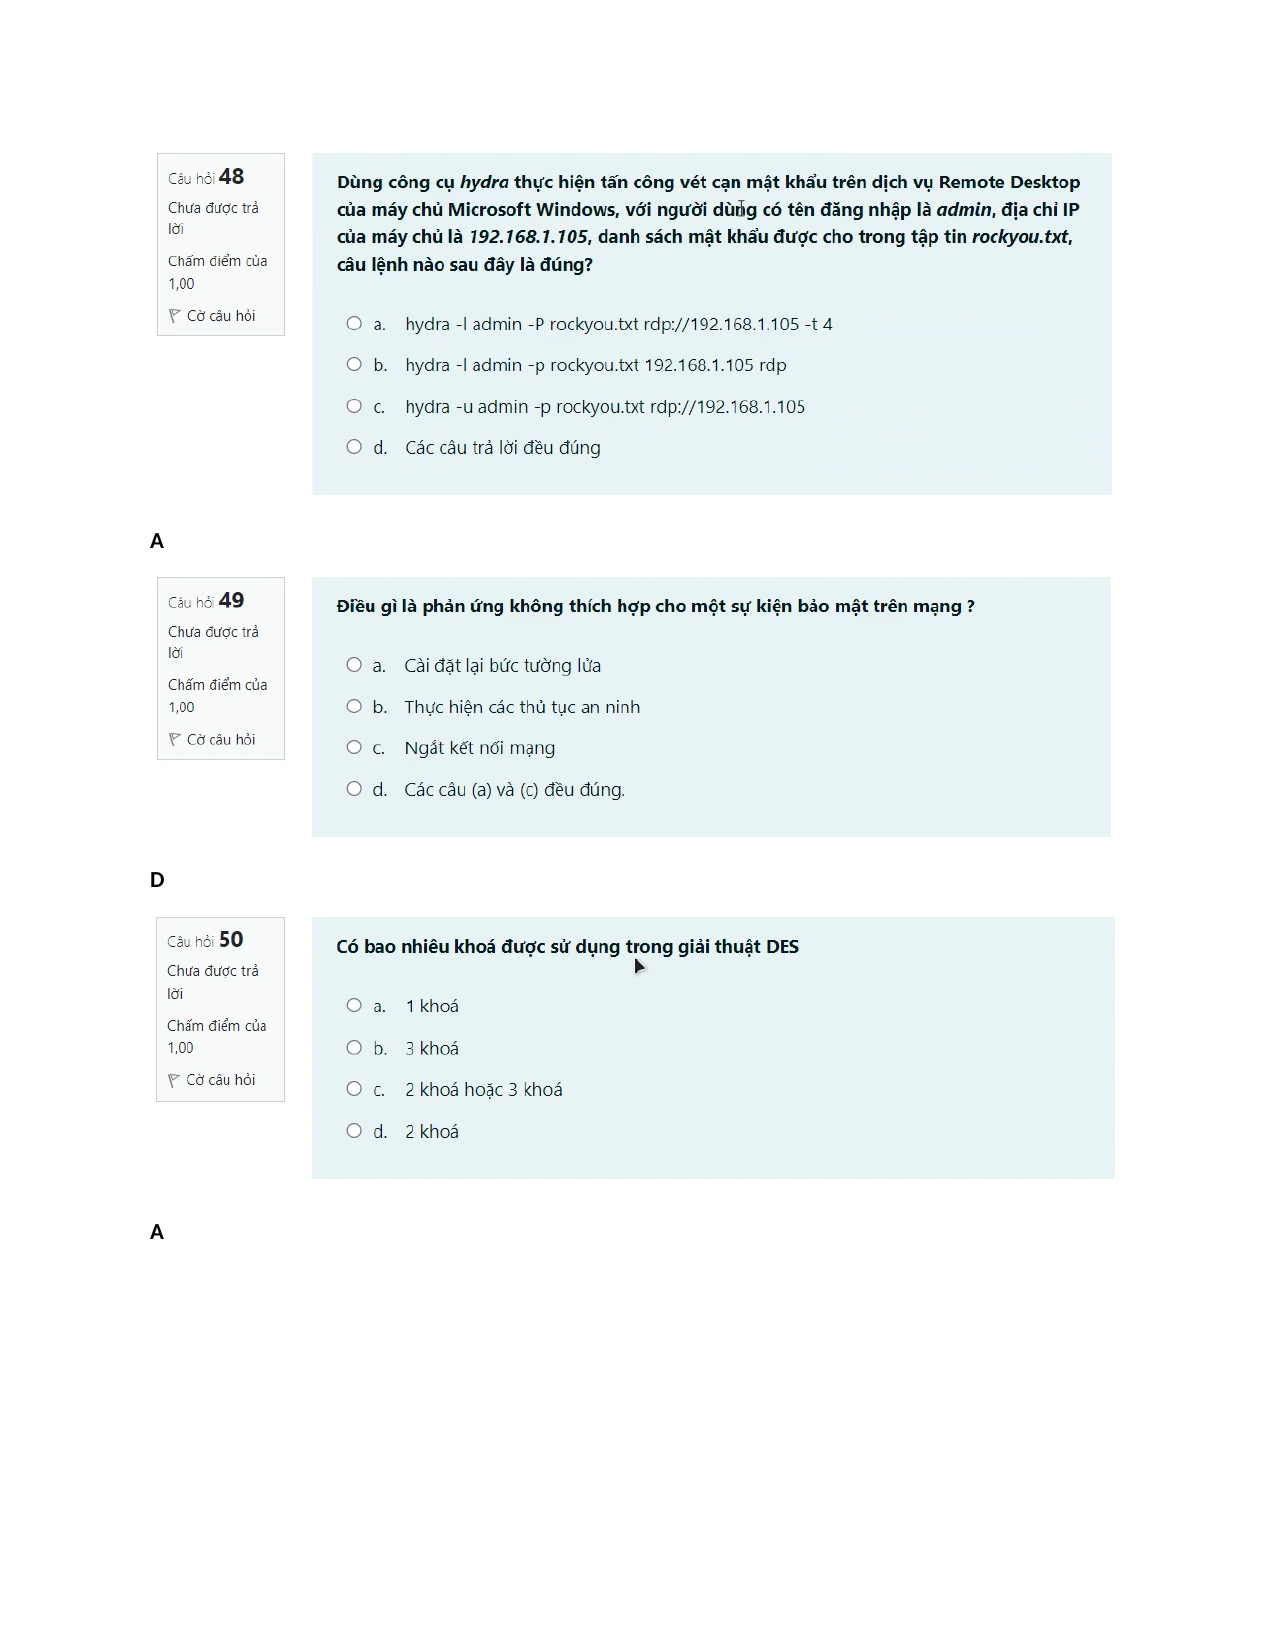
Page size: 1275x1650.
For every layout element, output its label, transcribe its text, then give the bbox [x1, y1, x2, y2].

text A [150, 1217, 1125, 1245]
picture [150, 573, 1125, 847]
picture [150, 912, 1125, 1199]
text D [150, 865, 1125, 893]
picture [150, 150, 1125, 508]
text A [150, 526, 1125, 554]
